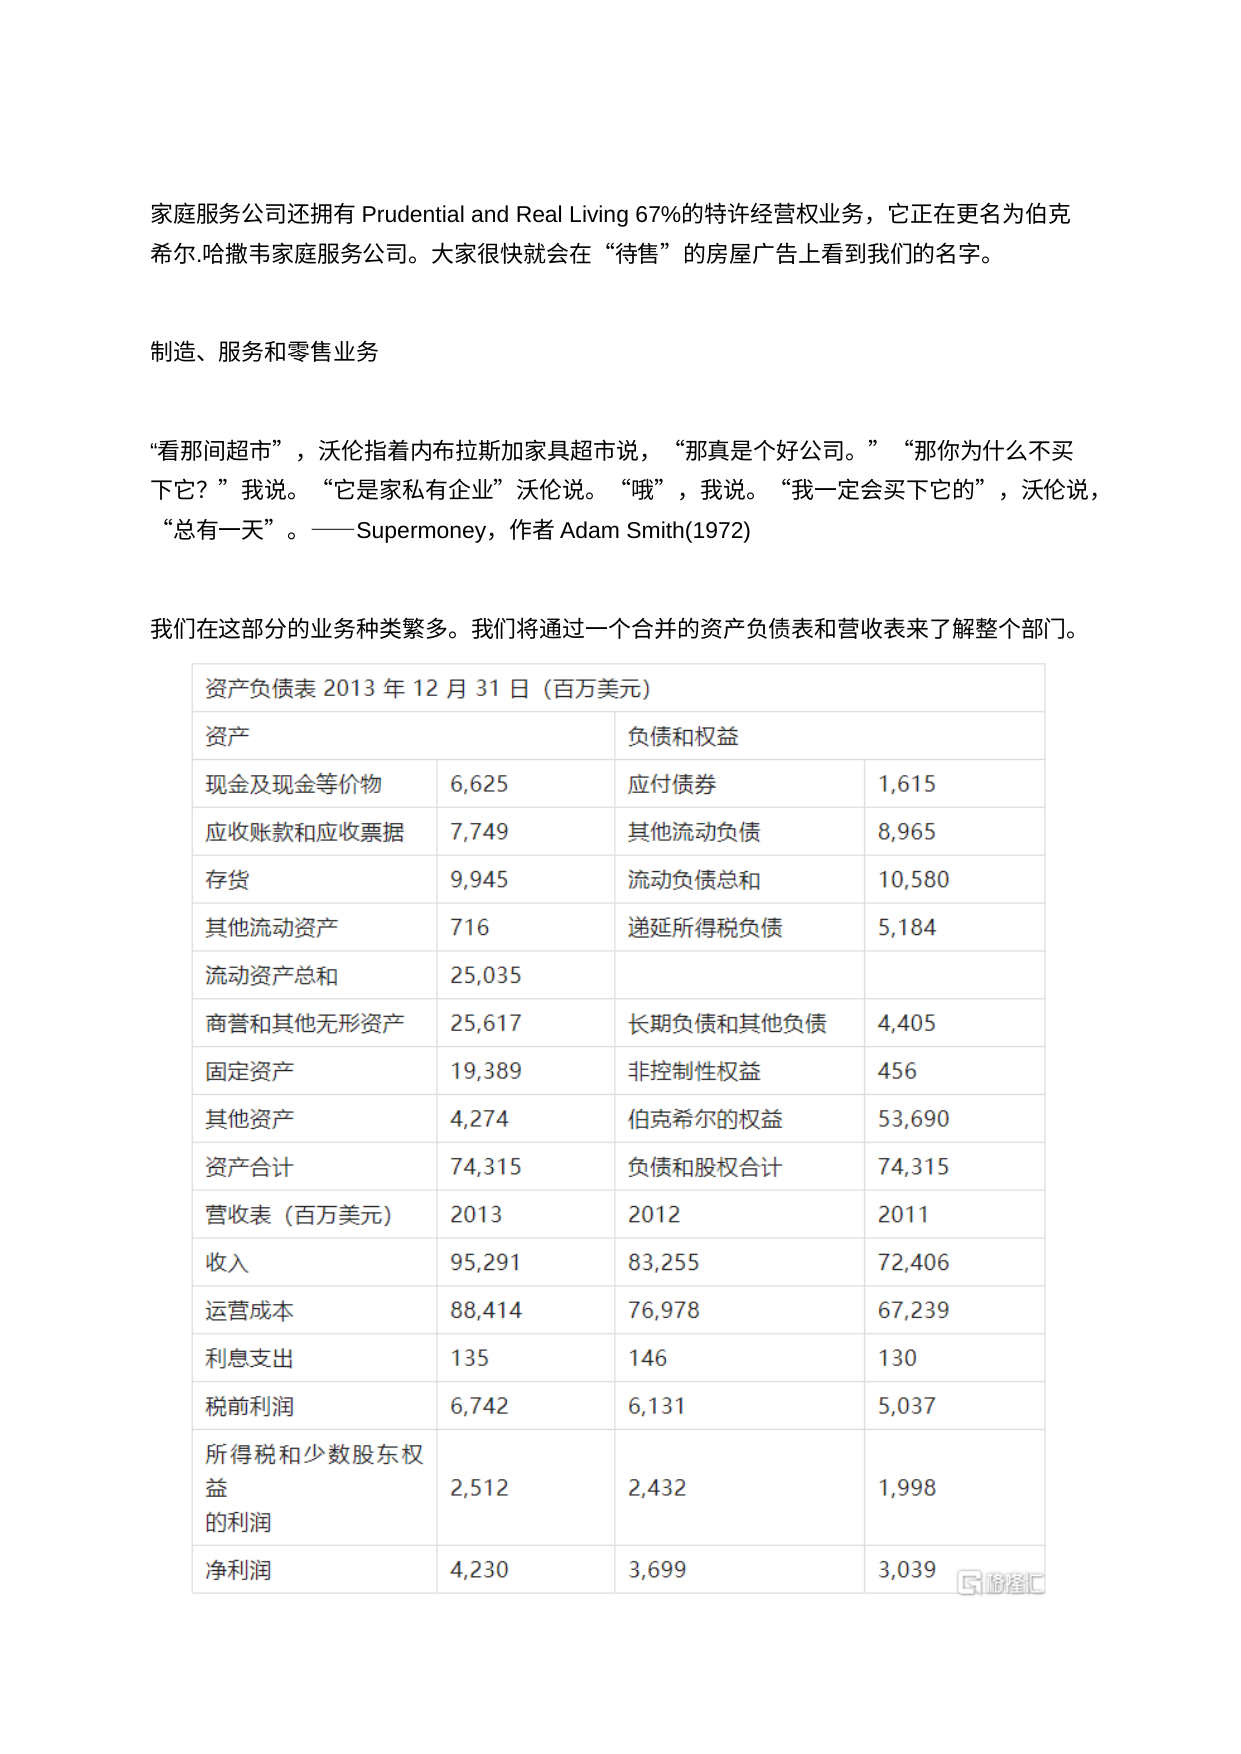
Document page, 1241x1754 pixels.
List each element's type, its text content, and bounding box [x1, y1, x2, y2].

text 家庭服务公司还拥有 Prudential and Real Living 67%的特许经营权业务，它正在更名为伯克希尔.哈撒韦家庭服务公司。大家很快就会在“待售”的房屋广告上看到我们的名字。 [150, 196, 1090, 269]
picture [188, 662, 1052, 1604]
text 我们在这部分的业务种类繁多。我们将通过一个合并的资产负债表和营收表来了解整个部门。 [150, 610, 1090, 644]
text “看那间超市”，沃伦指着内布拉斯加家具超市说，“那真是个好公司。”“那你为什么不买下它？”我说。“它是家私有企业”沃伦说。“哦”，我说。“我一定会买下它的”，沃伦说，“总有一天”。——Supermoney，作者 Adam Smith(1972) [150, 432, 1090, 545]
text 制造、服务和零售业务 [150, 334, 1090, 367]
